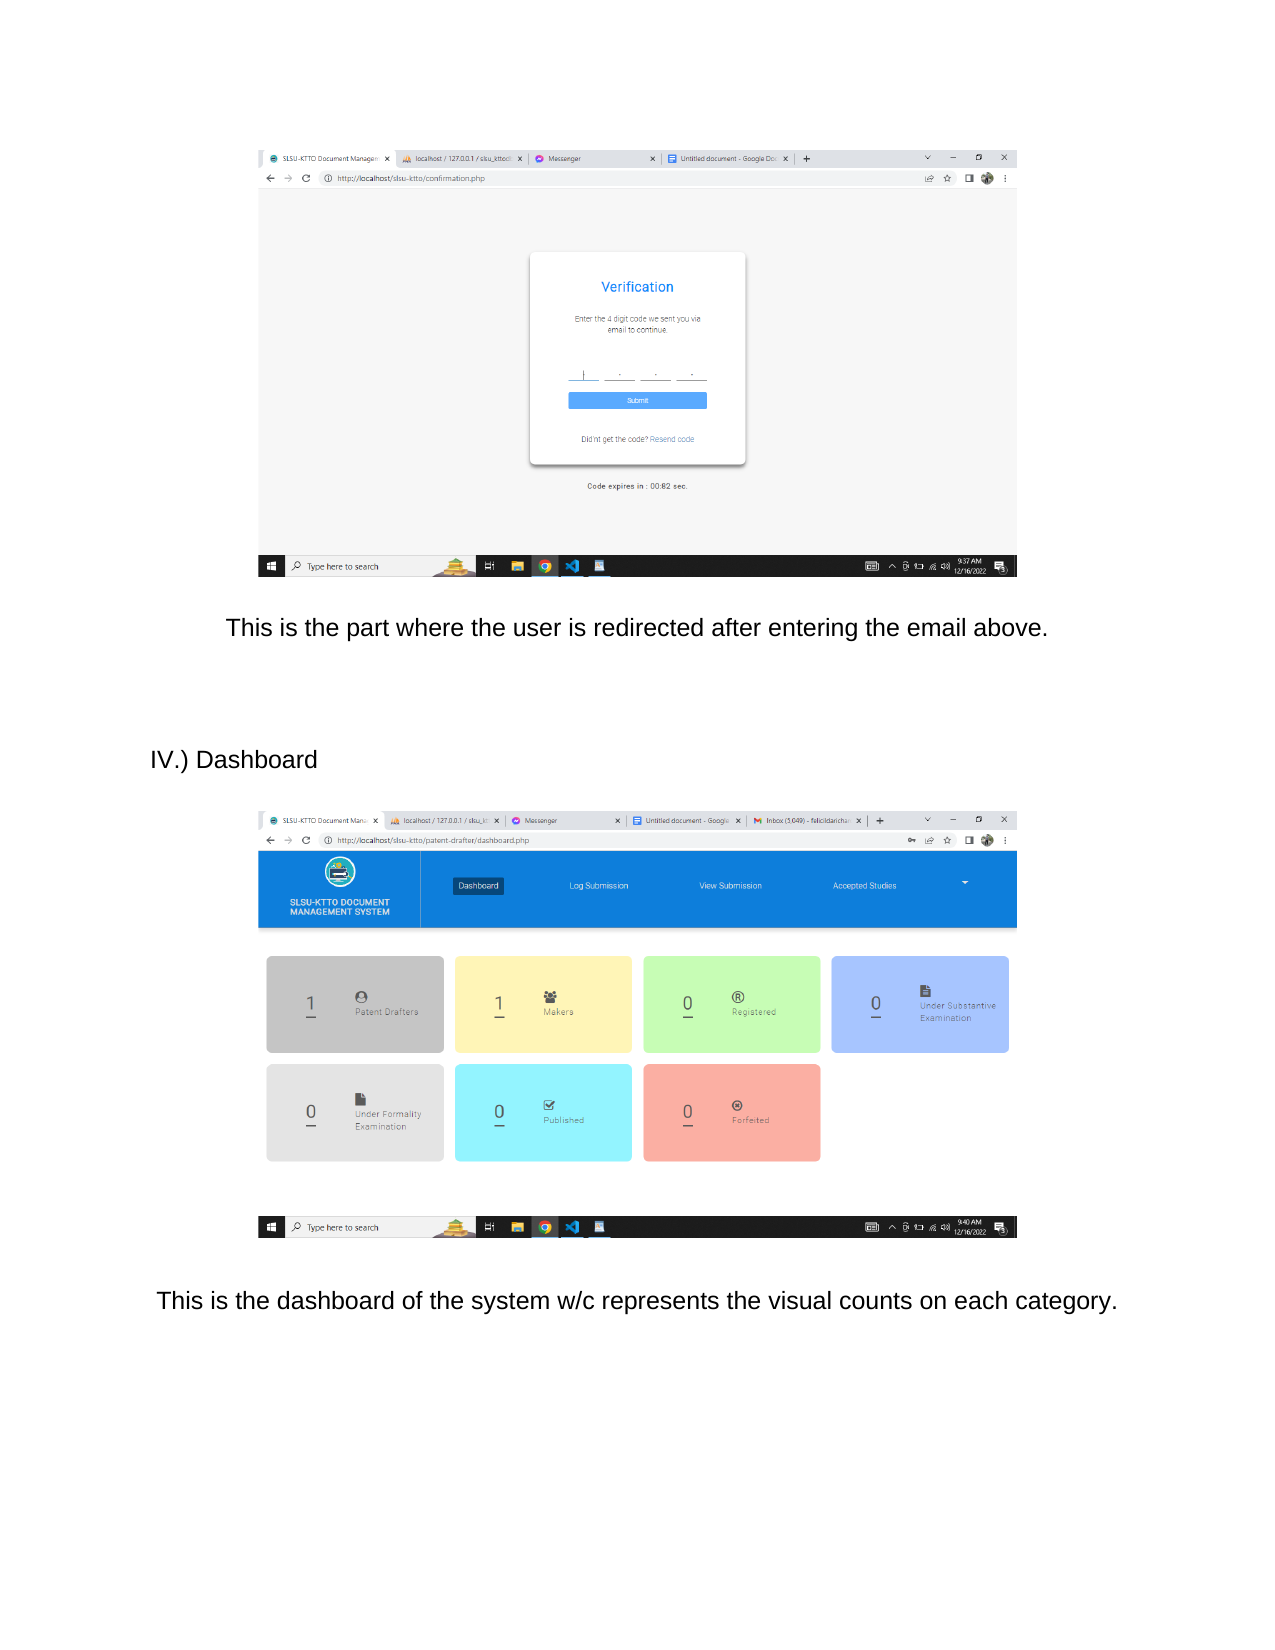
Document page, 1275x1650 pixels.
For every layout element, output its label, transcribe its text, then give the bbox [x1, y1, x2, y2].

text IV.) Dashboard [150, 745, 1125, 774]
picture [258, 811, 1017, 1238]
text This is the part where the user is redirected after entering the email above. [150, 613, 1125, 642]
picture [258, 150, 1017, 577]
text This is the dashboard of the system w/c represents the visual counts on each category. [150, 1286, 1125, 1315]
